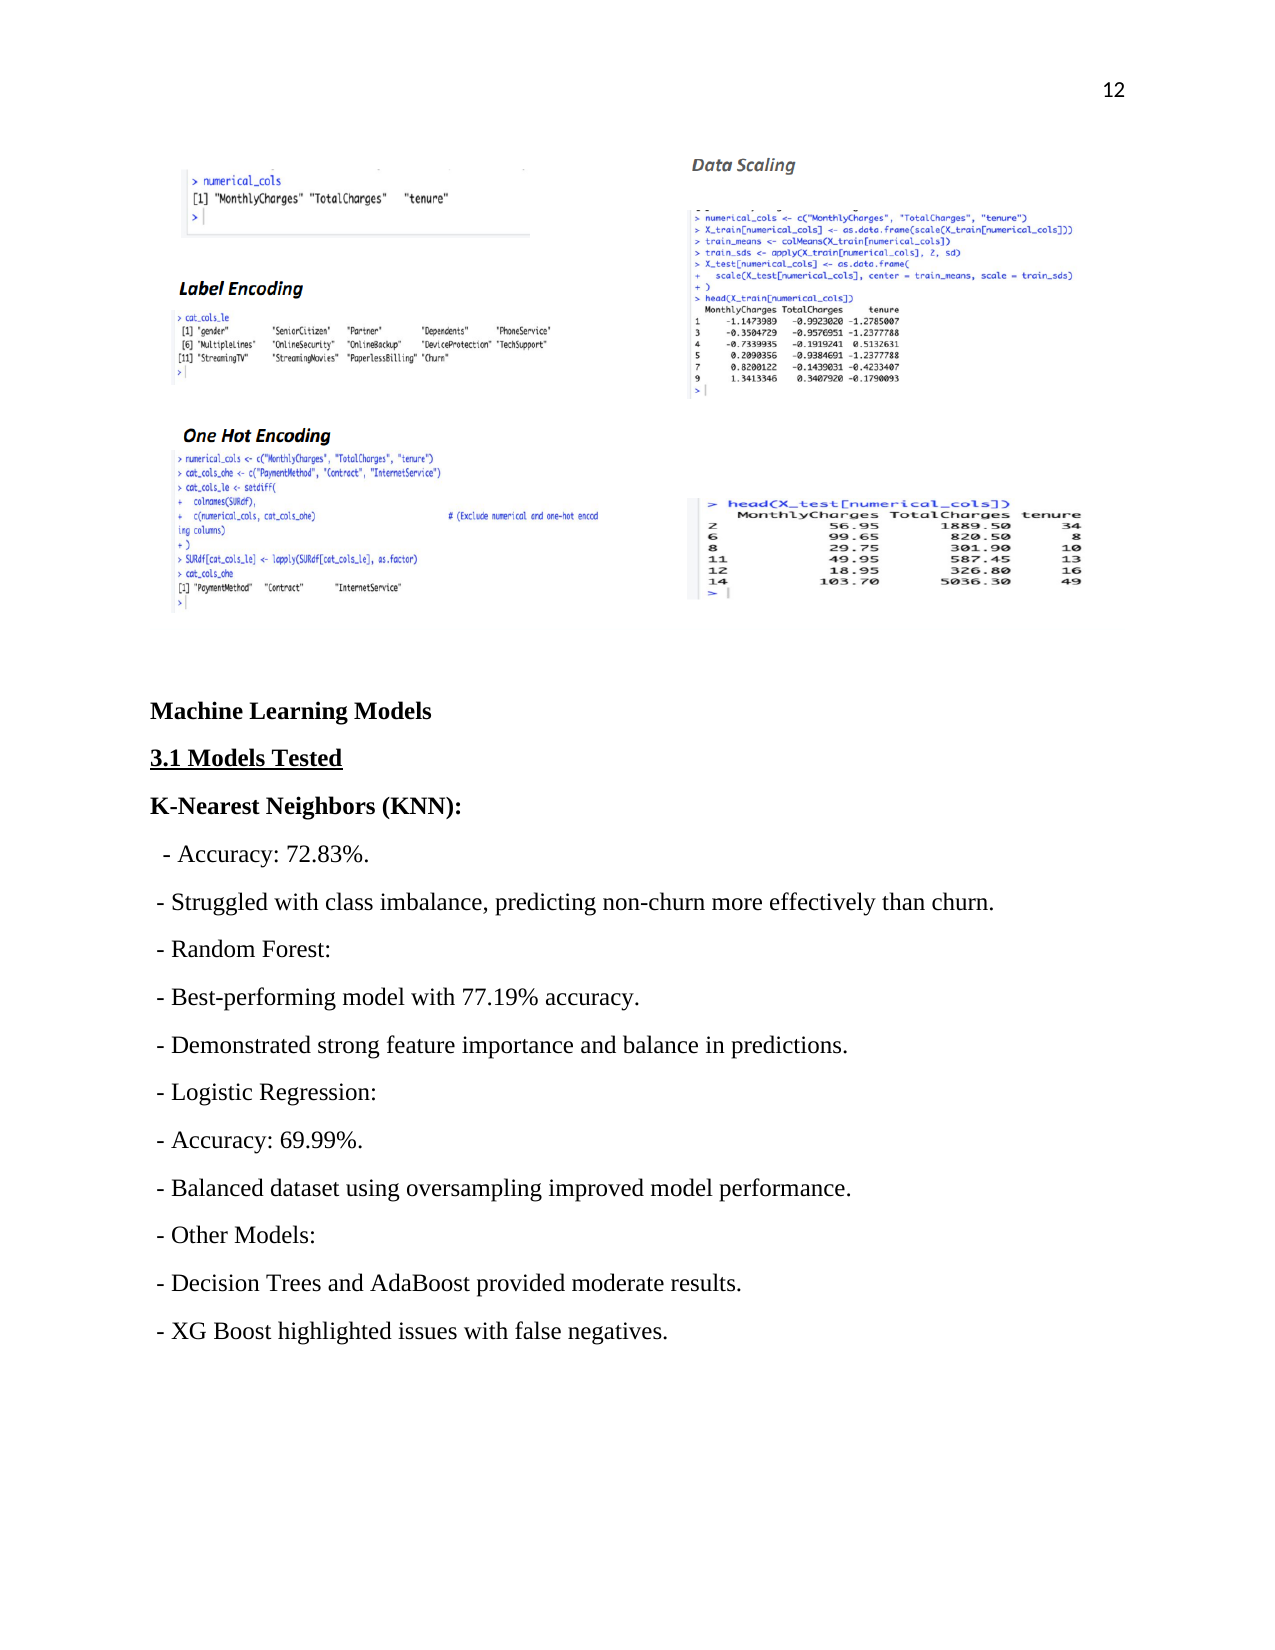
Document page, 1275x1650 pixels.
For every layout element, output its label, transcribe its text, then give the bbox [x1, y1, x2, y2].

text - Logistic Regression: [150, 1077, 1125, 1106]
picture [150, 150, 1125, 630]
text K-Nearest Neighbors (KNN): [150, 791, 1125, 820]
text - XG Boost highlighted issues with false negatives. [150, 1316, 1125, 1345]
text - Random Forest: [150, 934, 1125, 963]
text - Other Models: [150, 1221, 1125, 1249]
text - Accuracy: 69.99%. [150, 1125, 1125, 1154]
text Machine Learning Models [150, 696, 1125, 724]
text - Accuracy: 72.83%. [150, 839, 1125, 868]
text - Struggled with class imbalance, predicting non-churn more effectively than churn. [150, 887, 1125, 915]
text - Best-performing model with 77.19% accuracy. [150, 982, 1125, 1011]
text 3.1 Models Tested [150, 743, 1125, 772]
text - Demonstrated strong feature importance and balance in predictions. [150, 1030, 1125, 1058]
text - Decision Trees and AdaBoost provided moderate results. [150, 1268, 1125, 1297]
text - Balanced dataset using oversampling improved model performance. [150, 1173, 1125, 1202]
